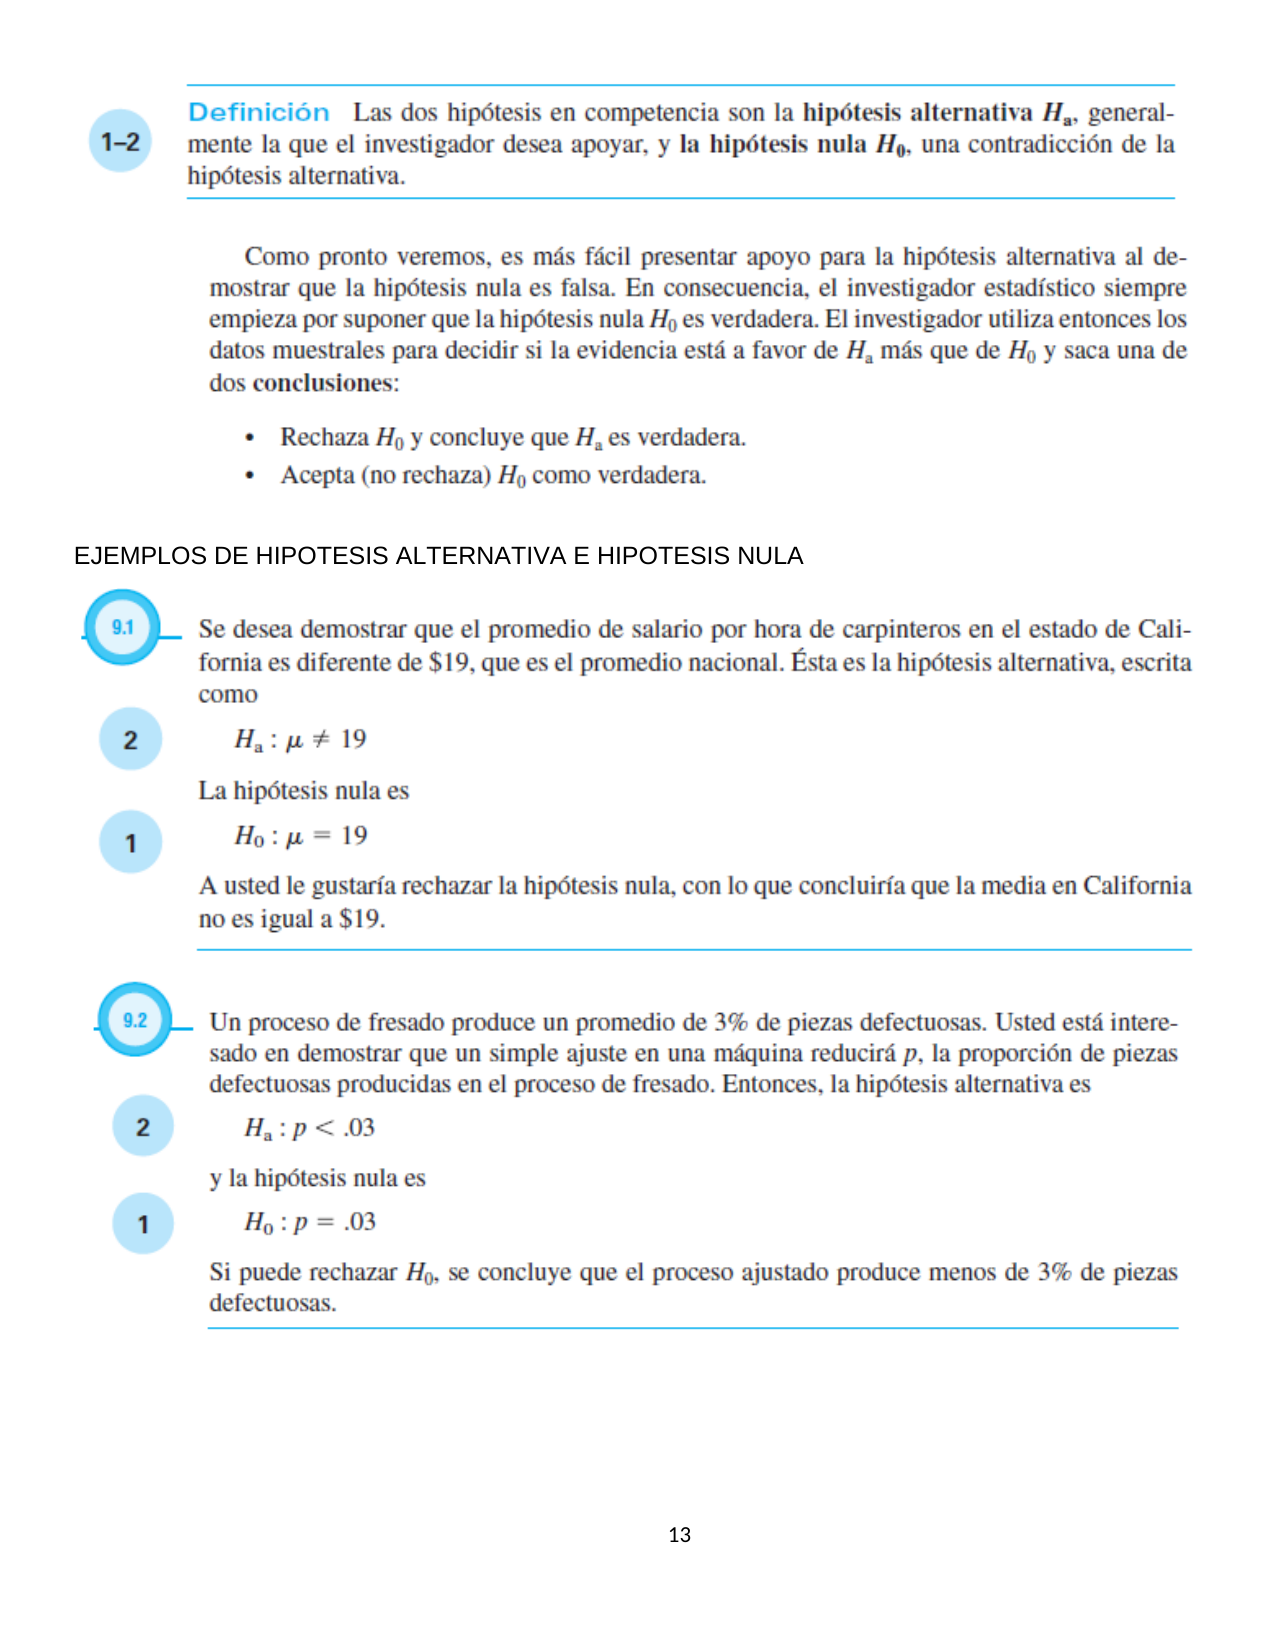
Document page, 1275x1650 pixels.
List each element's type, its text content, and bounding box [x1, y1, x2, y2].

picture [73, 73, 1187, 216]
text EJEMPLOS DE HIPOTESIS ALTERNATIVA E HIPOTESIS NULA [74, 541, 1275, 570]
picture [81, 588, 1204, 961]
picture [92, 235, 1193, 523]
picture [93, 979, 1192, 1339]
